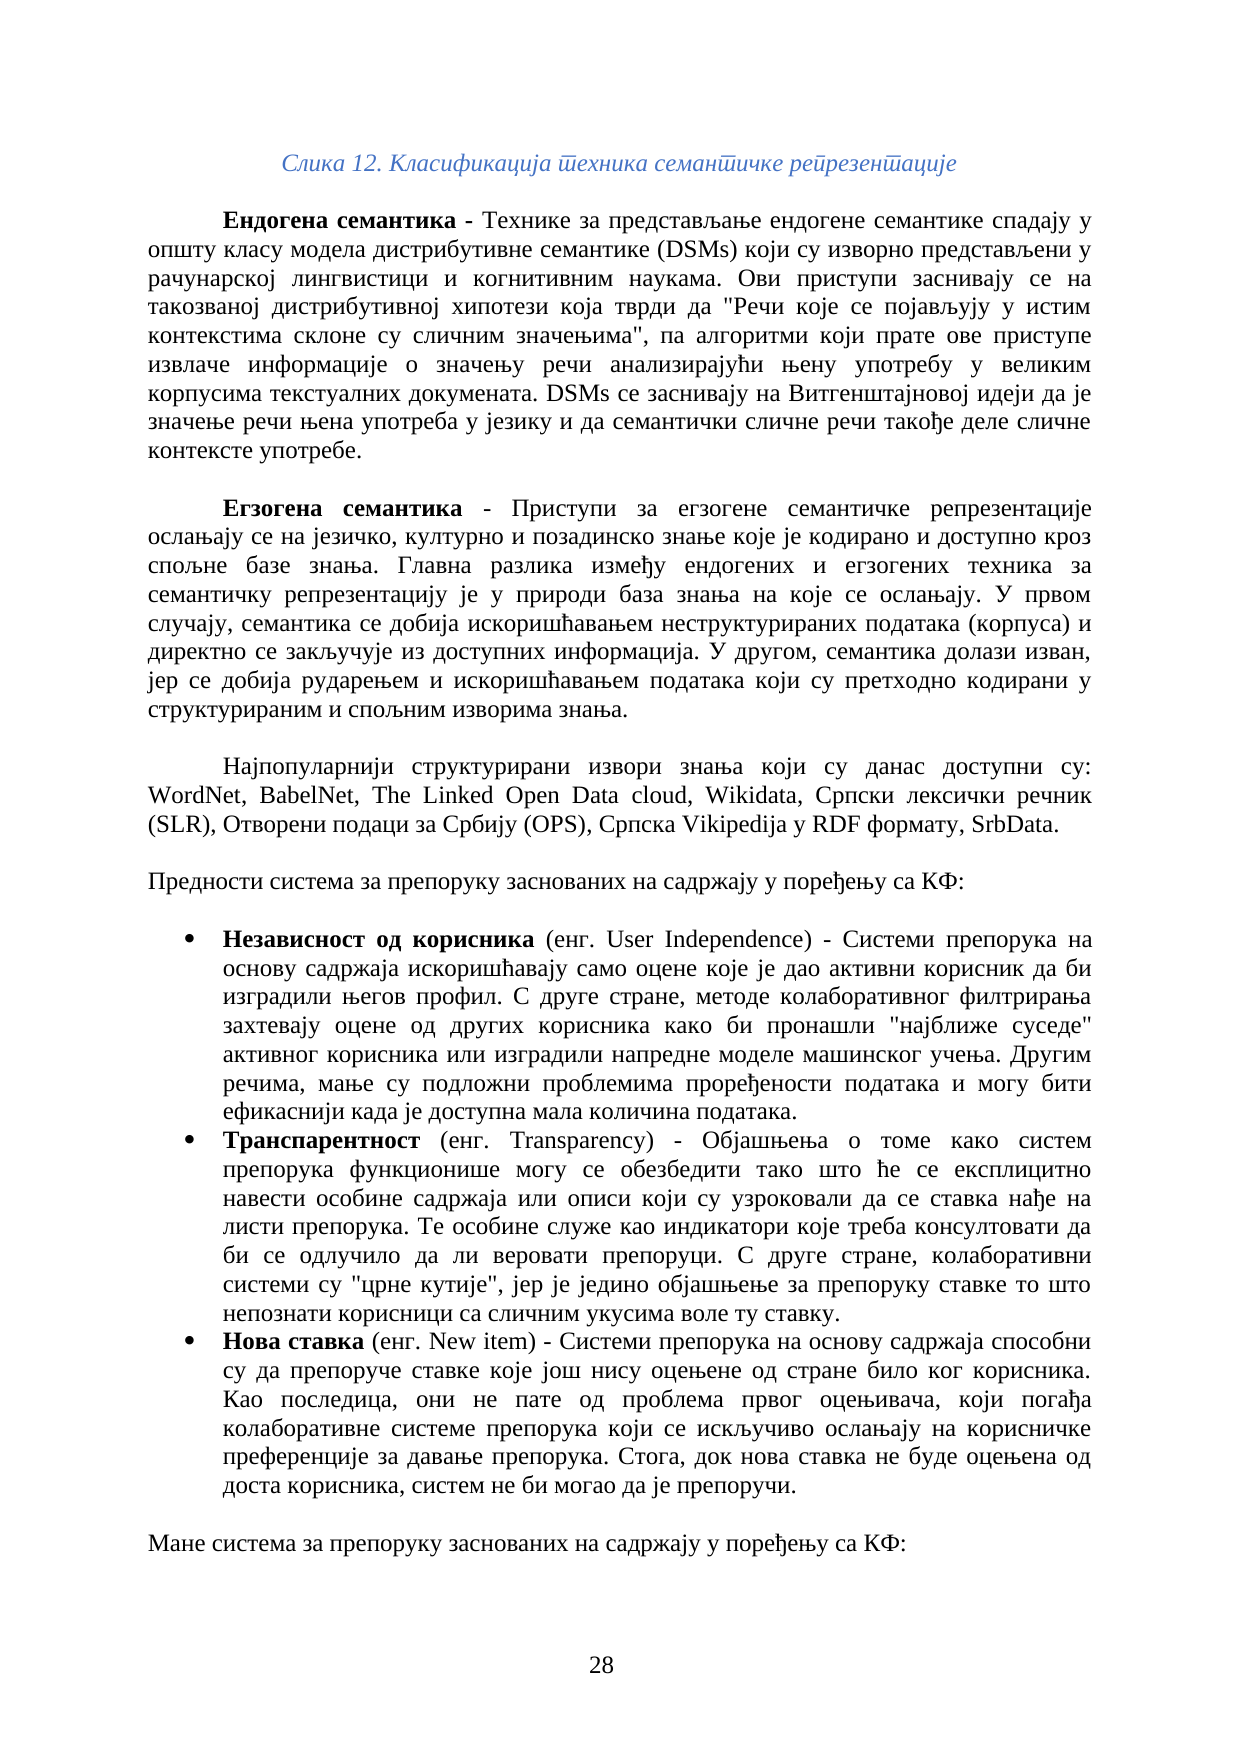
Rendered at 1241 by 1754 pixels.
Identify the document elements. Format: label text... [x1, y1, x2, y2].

text Предности система за препоруку заснованих на садржају у поређењу са КФ: [148, 866, 1092, 895]
list Транспарентност (енг. Transparency) - Објашњења о томе како систем препорука функционише могу се обезбедити тако што ће се експлицитно навести особине садржаја или описи који су узроковали да се ставка нађе на листи препорука. Те особине служе као индикатори које треба консултовати да би се одлучило да ли веровати препоруци. С друге стране, колаборативни системи су "црне кутије", јер је једино објашњење за препоруку ставке то што непознати корисници са сличним укусима воле ту ставку. [185, 1125, 1092, 1326]
text Најпопуларнији структурирани извори знања који су данас доступни су: WordNet, BabelNet, The Linked Open Data cloud, Wikidata, Српски лексички речник (SLR), Отворени подаци за Србију (OPS), Српска Vikipedija у RDF формату, SrbData. [148, 751, 1092, 838]
text Ендогена семантика - Технике за представљање ендогене семантике спадају у општу класу модела дистрибутивне семантике (DSMs) који су изворно представљени у рачунарској лингвистици и когнитивним наукама. Ови приступи заснивају се на такозваној дистрибутивној хипотези која тврди да "Речи које се појављују у истим контекстима склоне су сличним значењима", па алгоритми који прате ове приступе извлаче информације о значењу речи анализирајући њену употребу у великим корпусима текстуалних докумената. DSMs се заснивају на Витгенштајновој идеји да је значење речи њена употреба у језику и да семантички сличне речи такође деле сличне контексте употребе. [148, 205, 1092, 464]
list Независност од корисника (енг. User Independence) - Системи препорука на основу садржаја искоришћавају само оцене које је дао активни корисник да би изградили његов профил. С друге стране, методе колаборативног филтрирања захтевају оцене од других корисника како би пронашли "најближе суседе" активног корисника или изградили напредне моделе машинског учења. Другим речима, мање су подложни проблемима проређености података и могу бити ефикаснији када је доступна мала количина података. [185, 924, 1092, 1125]
text Мане система за препоруку заснованих на садржају у поређењу са КФ: [148, 1528, 1092, 1556]
text Егзогена семантика - Приступи за егзогене семантичке репрезентације ослањају се на језичко, културно и позадинско знање које је кодирано и доступно кроз спољне базе знања. Главна разлика између ендогених и егзогених техника за семантичку репрезентацију је у природи база знања на које се ослањају. У првом случају, семантика се добија искоришћавањем неструктурираних података (корпуса) и директно се закључује из доступних информација. У другом, семантика долази изван, јер се добија рударењем и искоришћавањем података који су претходно кодирани у структурираним и спољним изворима знања. [148, 493, 1092, 723]
text Слика 12. Класификација техника семантичке репрезентације [148, 148, 1092, 176]
list Нова ставка (енг. New item) - Системи препорука на основу садржаја способни су да препоруче ставке које још нису оцењене од стране било ког корисника. Као последица, они не пате од проблема првог оцењивача, који погађа колаборативне системе препорука који се искључиво ослањају на корисничке преференције за давање препорука. Стога, док нова ставка не буде оцењена од доста корисника, систем не би могао да је препоручи. [185, 1326, 1092, 1499]
